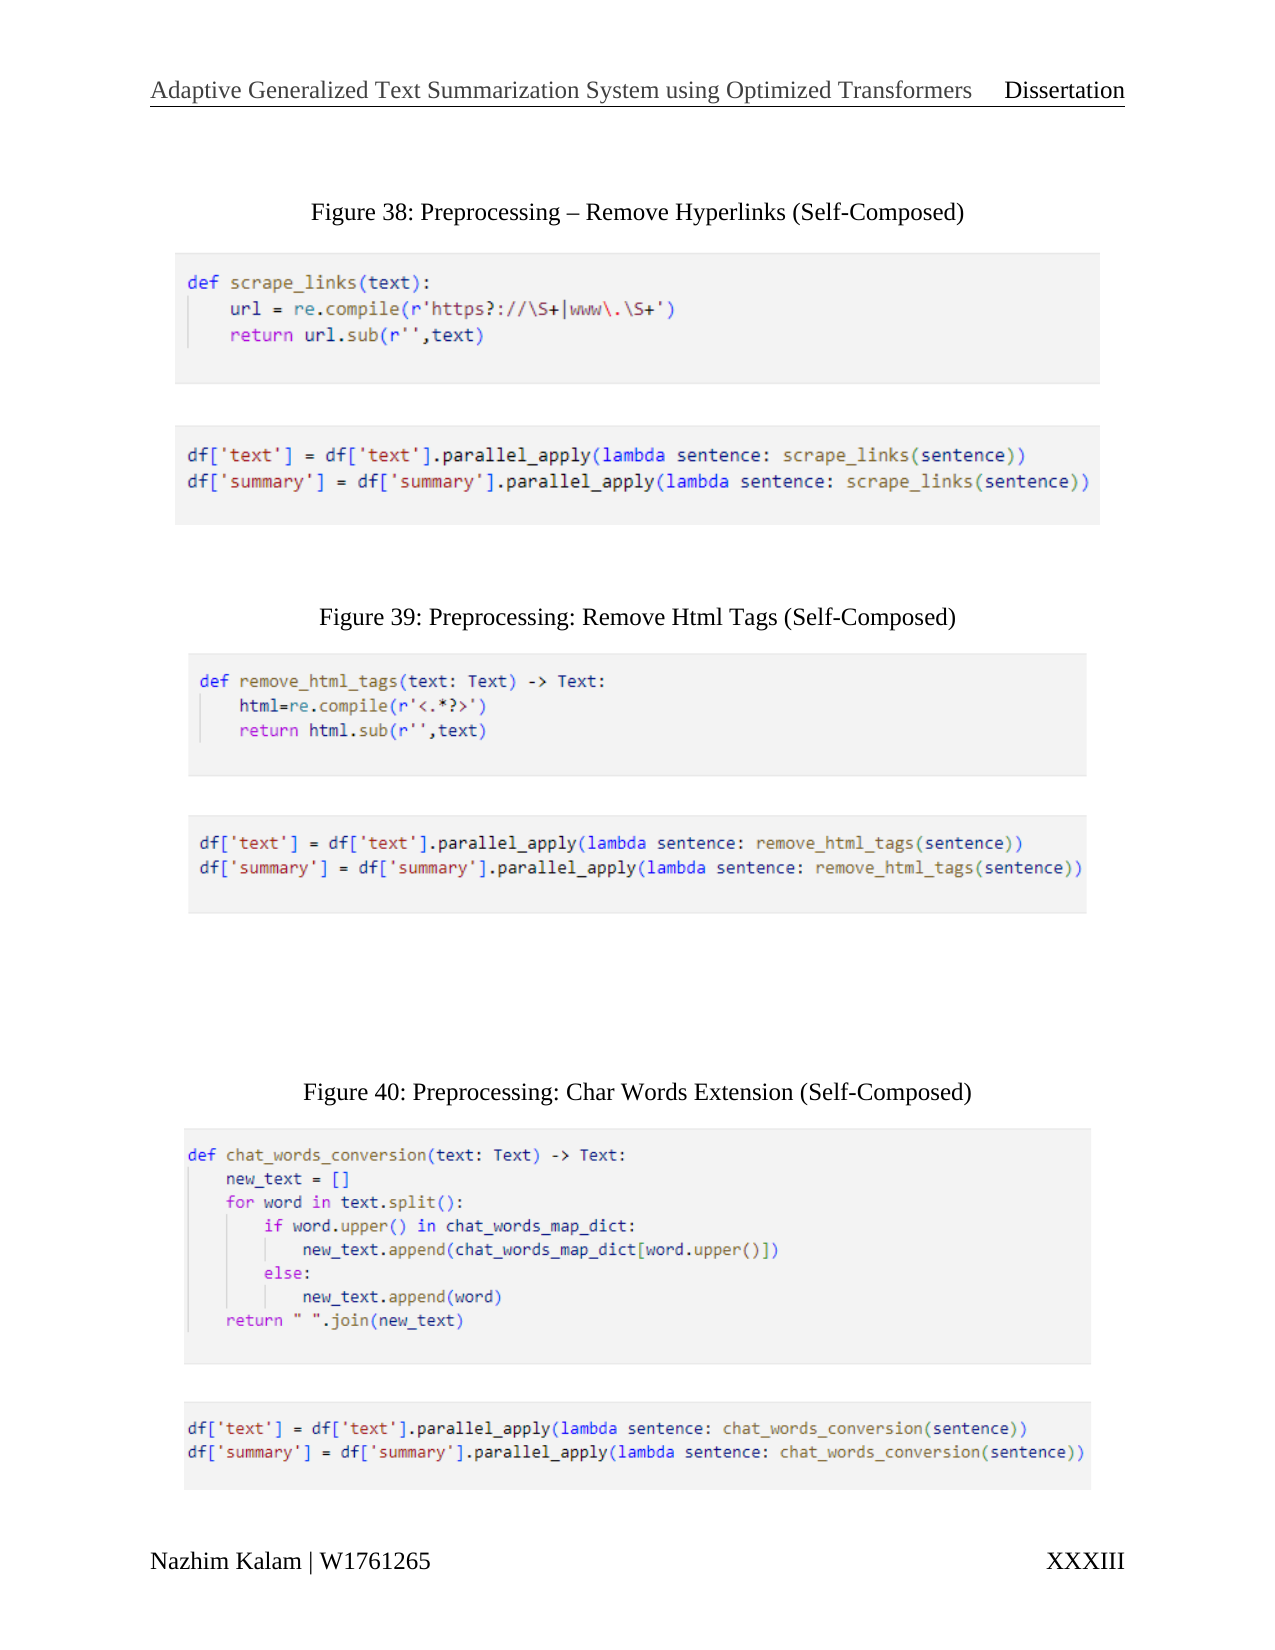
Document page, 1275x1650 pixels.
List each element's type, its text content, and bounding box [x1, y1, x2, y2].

picture [175, 242, 1100, 525]
picture [184, 1122, 1092, 1490]
picture [188, 647, 1087, 915]
